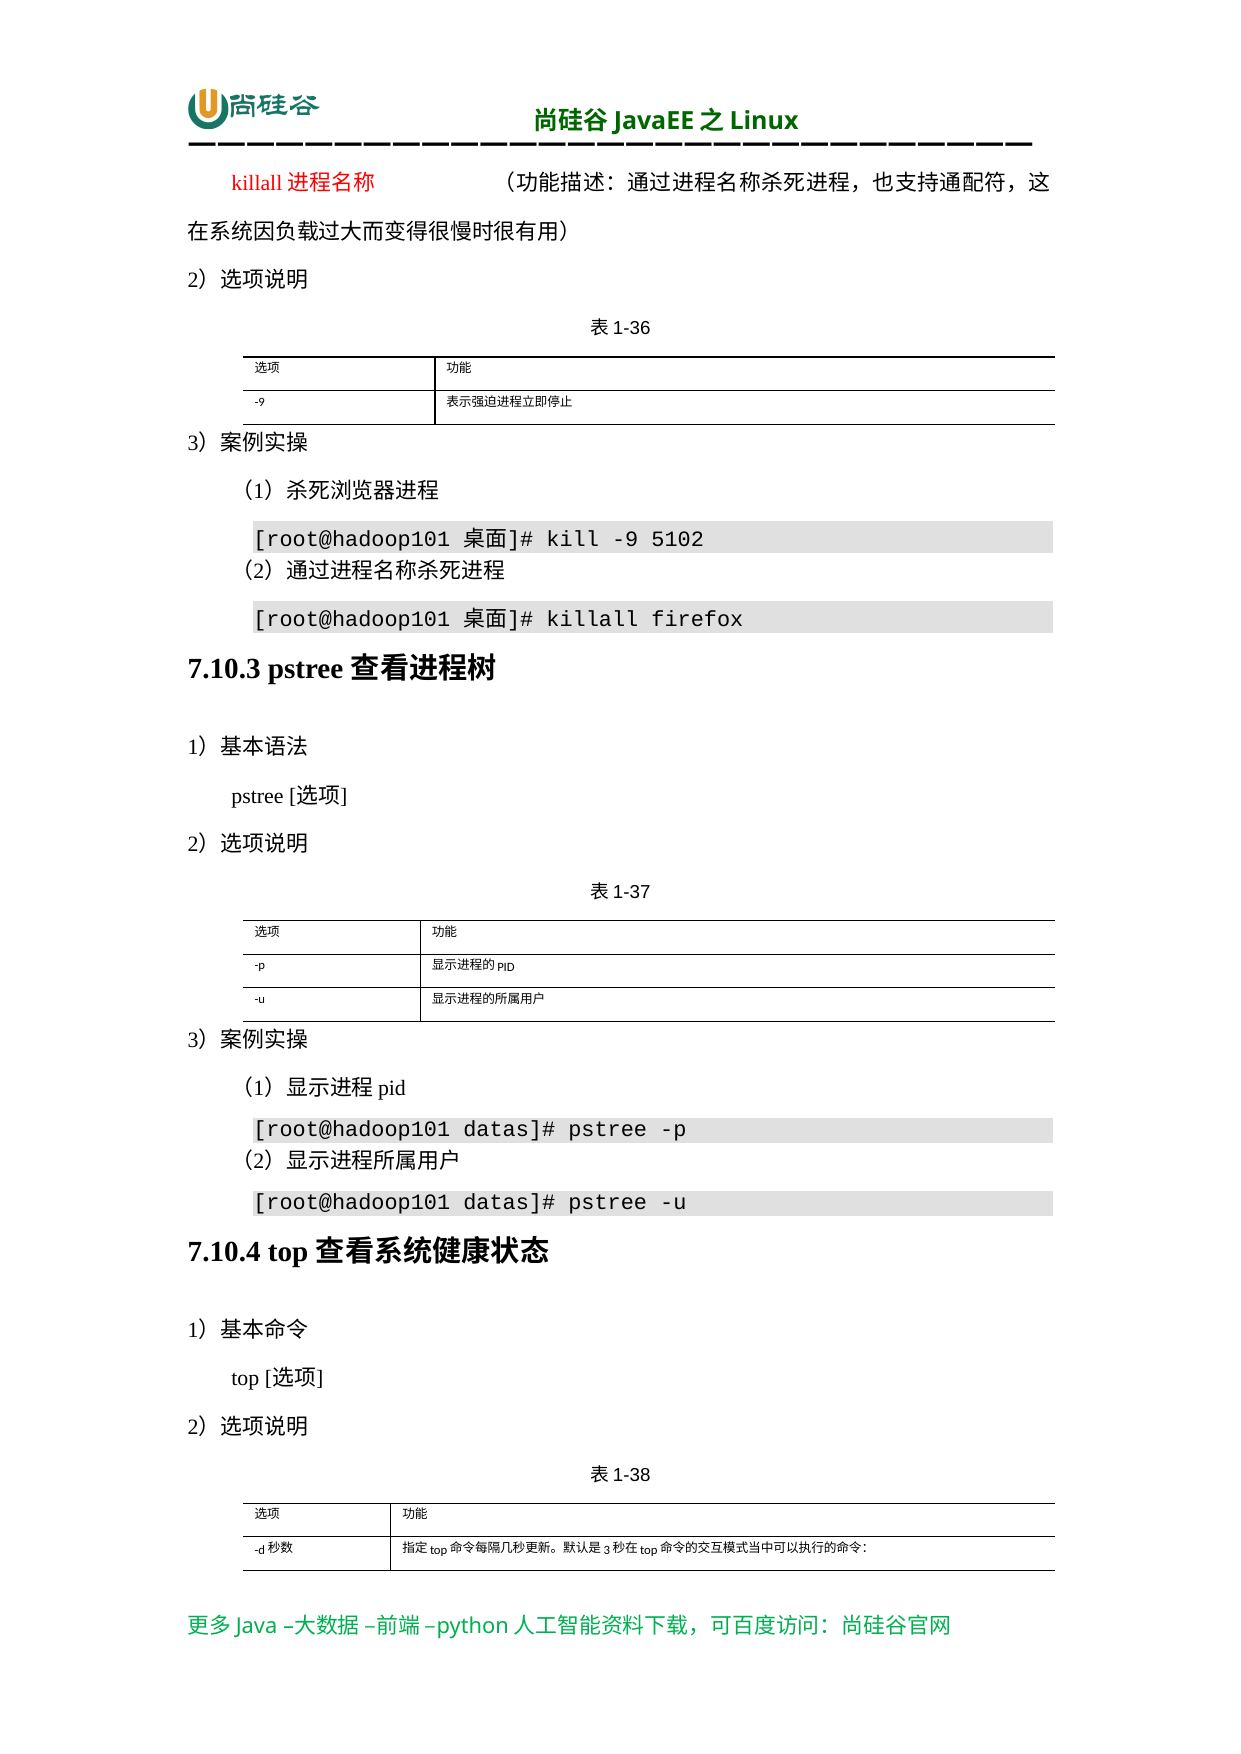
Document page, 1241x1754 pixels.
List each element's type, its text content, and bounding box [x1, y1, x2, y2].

text [root@hadoop101 datas]# pstree -u [253, 1191, 1053, 1216]
text 表1-38 [187, 1457, 1053, 1489]
table_header 功能 [391, 1504, 1055, 1536]
text 3）案例实操 [187, 1022, 1053, 1054]
text 1）基本命令 [187, 1312, 1053, 1344]
table_cell -p [243, 955, 420, 987]
table_header 功能 [421, 921, 1055, 953]
table_header 选项 [243, 921, 420, 953]
text 2）选项说明 [187, 826, 1053, 858]
table_cell -d 秒数 [243, 1537, 390, 1570]
table_cell -u [243, 988, 420, 1021]
text 3）案例实操 [187, 424, 1053, 457]
text top [选项] [187, 1360, 1053, 1392]
subtitle 7.10.4 top 查看系统健康状态 [187, 1216, 1053, 1281]
text （2）通过进程名称杀死进程 [187, 553, 1053, 586]
text [root@hadoop101 桌面]# killall firefox [253, 601, 1053, 633]
table_cell 表示强迫进程立即停止 [436, 391, 1055, 423]
text [root@hadoop101 桌面]# kill -9 5102 [253, 521, 1053, 553]
table_header 选项 [243, 358, 434, 390]
table_header 选项 [243, 1504, 390, 1536]
table_cell -9 [243, 391, 434, 423]
text （2）显示进程所属用户 [187, 1143, 1053, 1176]
picture [187, 88, 321, 130]
table_cell 指定top命令每隔几秒更新。默认是3秒在top命令的交互模式当中可以执行的命令： [391, 1537, 1055, 1570]
text 表1-37 [187, 874, 1053, 906]
subtitle 7.10.3 pstree 查看进程树 [187, 633, 1053, 698]
text 2）选项说明 [187, 262, 1053, 294]
text [root@hadoop101 datas]# pstree -p [253, 1118, 1053, 1143]
text 2）选项说明 [187, 1408, 1053, 1441]
table_header 功能 [436, 358, 1055, 390]
text killall 进程名称 （功能描述：通过进程名称杀死进程，也支持通配符，这在系统因负载过大而变得很慢时很有用） [187, 165, 1053, 246]
table_cell 显示进程的PID [421, 955, 1055, 987]
text 1）基本语法 [187, 729, 1053, 761]
text （1）显示进程pid [187, 1070, 1053, 1102]
text （1）杀死浏览器进程 [187, 473, 1053, 505]
text 表1-36 [187, 310, 1053, 343]
text pstree [选项] [187, 777, 1053, 810]
table_cell 显示进程的所属用户 [421, 988, 1055, 1021]
